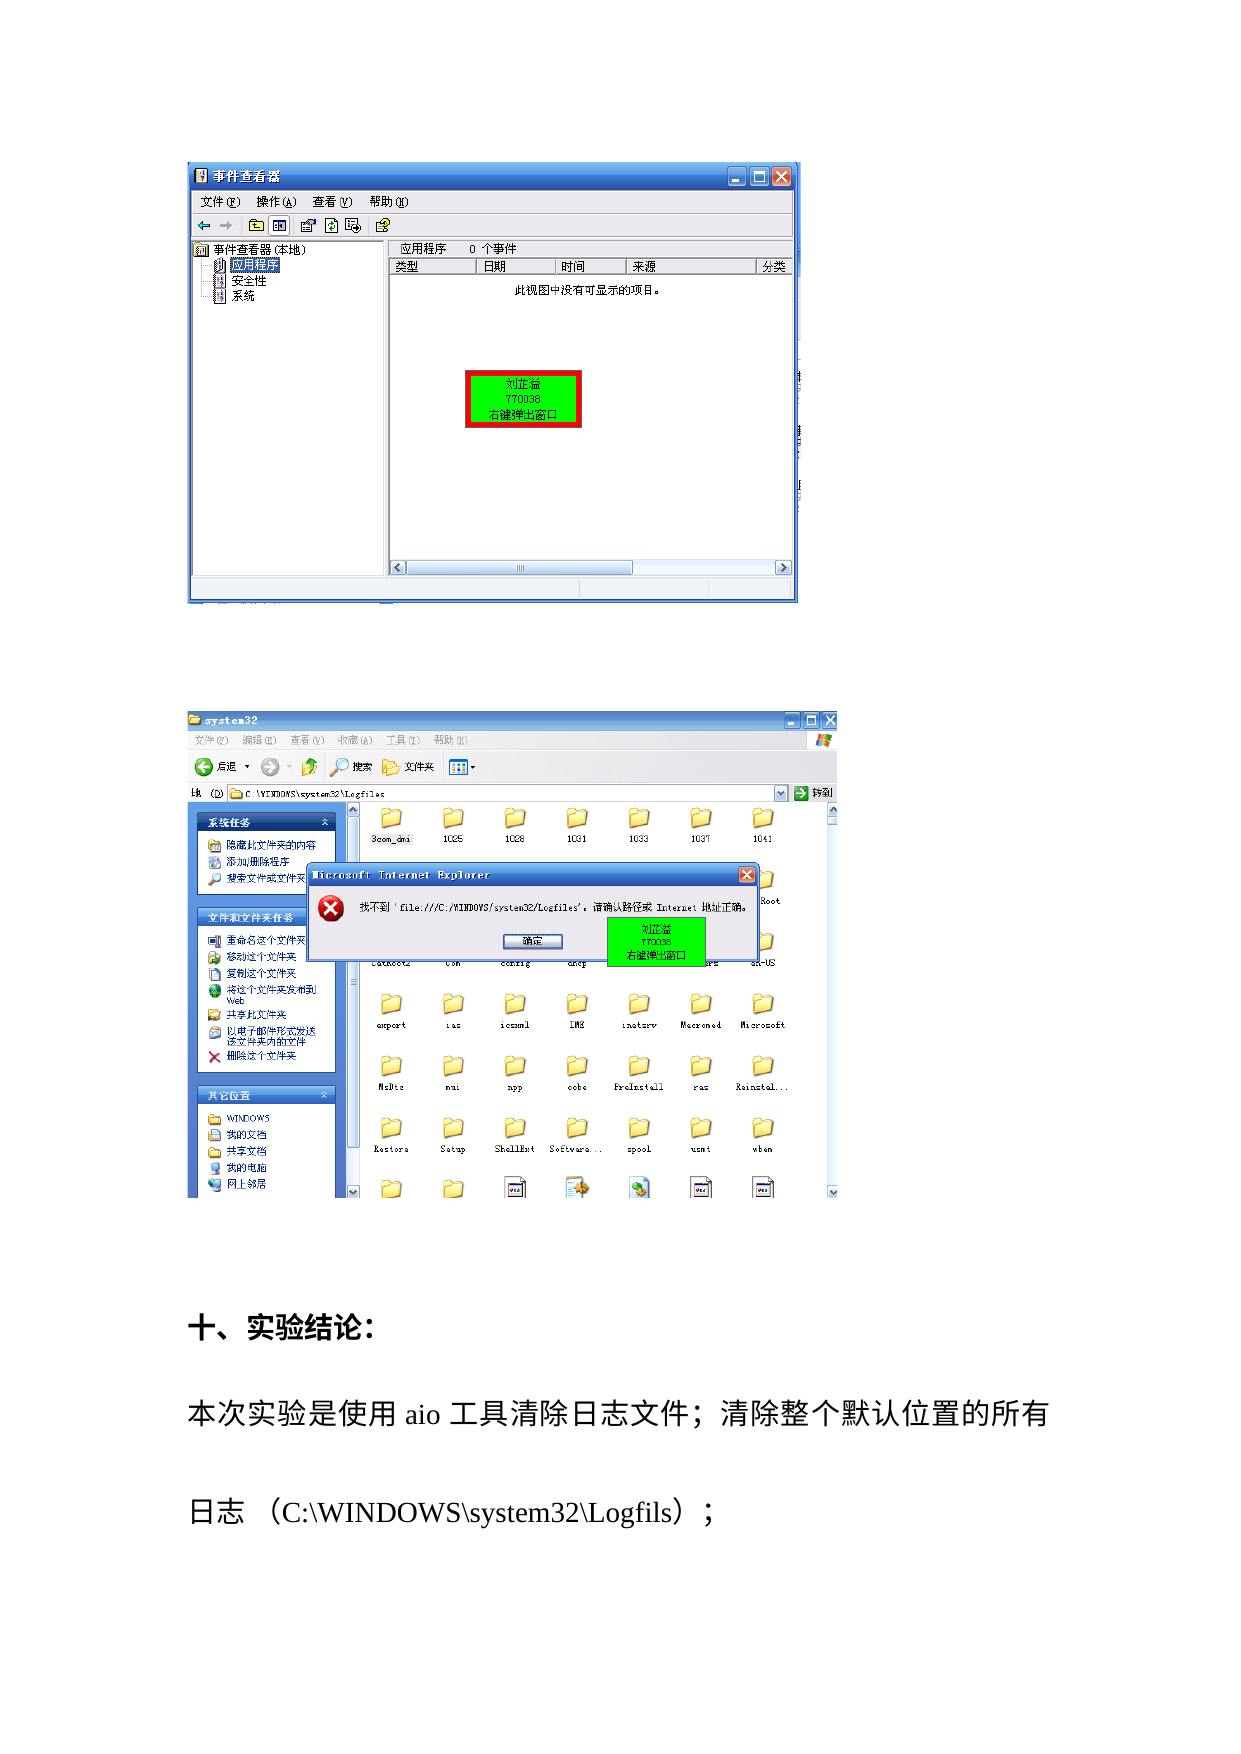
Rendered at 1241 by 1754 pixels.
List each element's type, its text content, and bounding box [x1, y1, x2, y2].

text 本次实验是使用aio 工具清除日志文件；清除整个默认位置的所有日志 （C:\WINDOWS\system32\Logfils）； [187, 1379, 1053, 1542]
picture [187, 162, 801, 604]
picture [187, 711, 837, 1198]
text 十、实验结论： [187, 1293, 1053, 1358]
